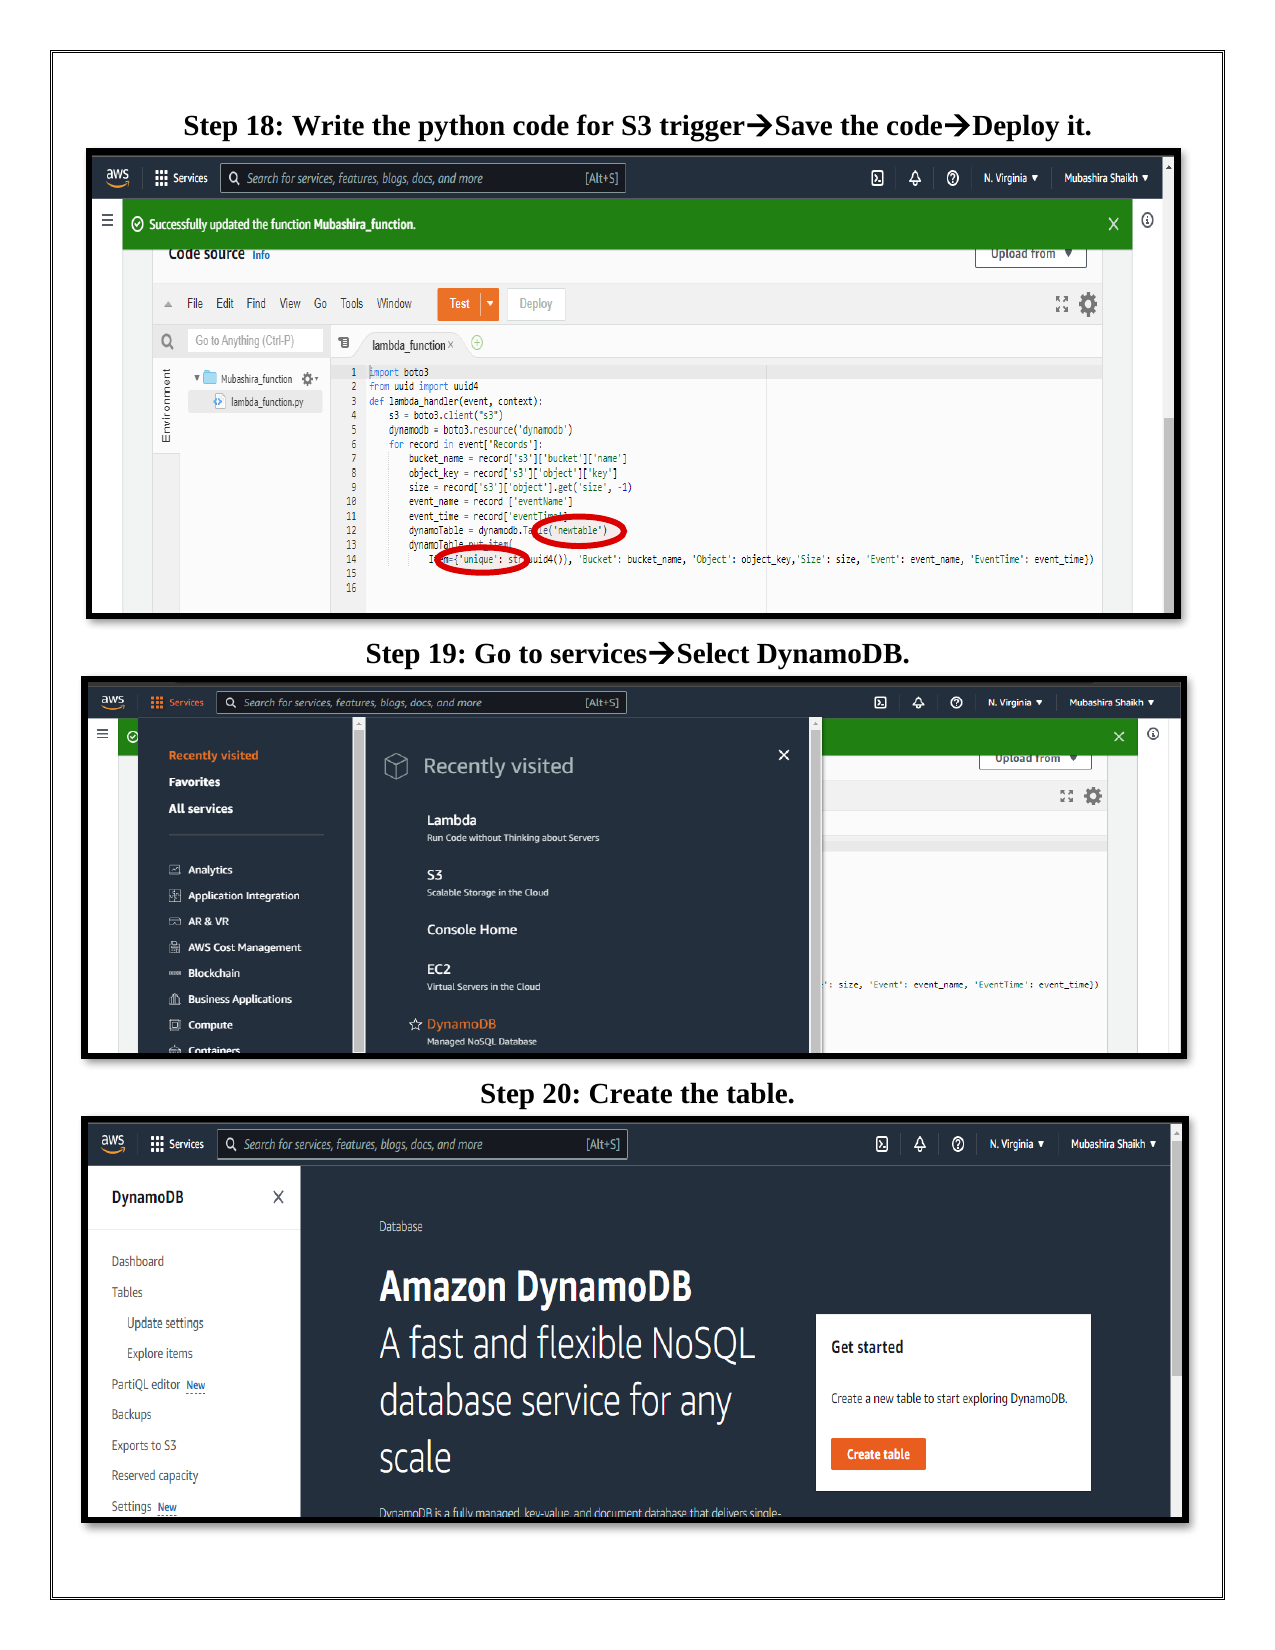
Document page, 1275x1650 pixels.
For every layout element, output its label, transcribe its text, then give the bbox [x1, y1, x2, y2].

picture [88, 1122, 1182, 1517]
text Step 20: Create the table. [75, 1076, 1200, 1109]
picture [92, 155, 1174, 613]
picture [88, 682, 1181, 1053]
text Step 18: Write the python code for S3 triggerSave the codeDeploy it. [75, 108, 1200, 142]
text Step 19: Go to servicesSelect DynamoDB. [75, 636, 1200, 670]
